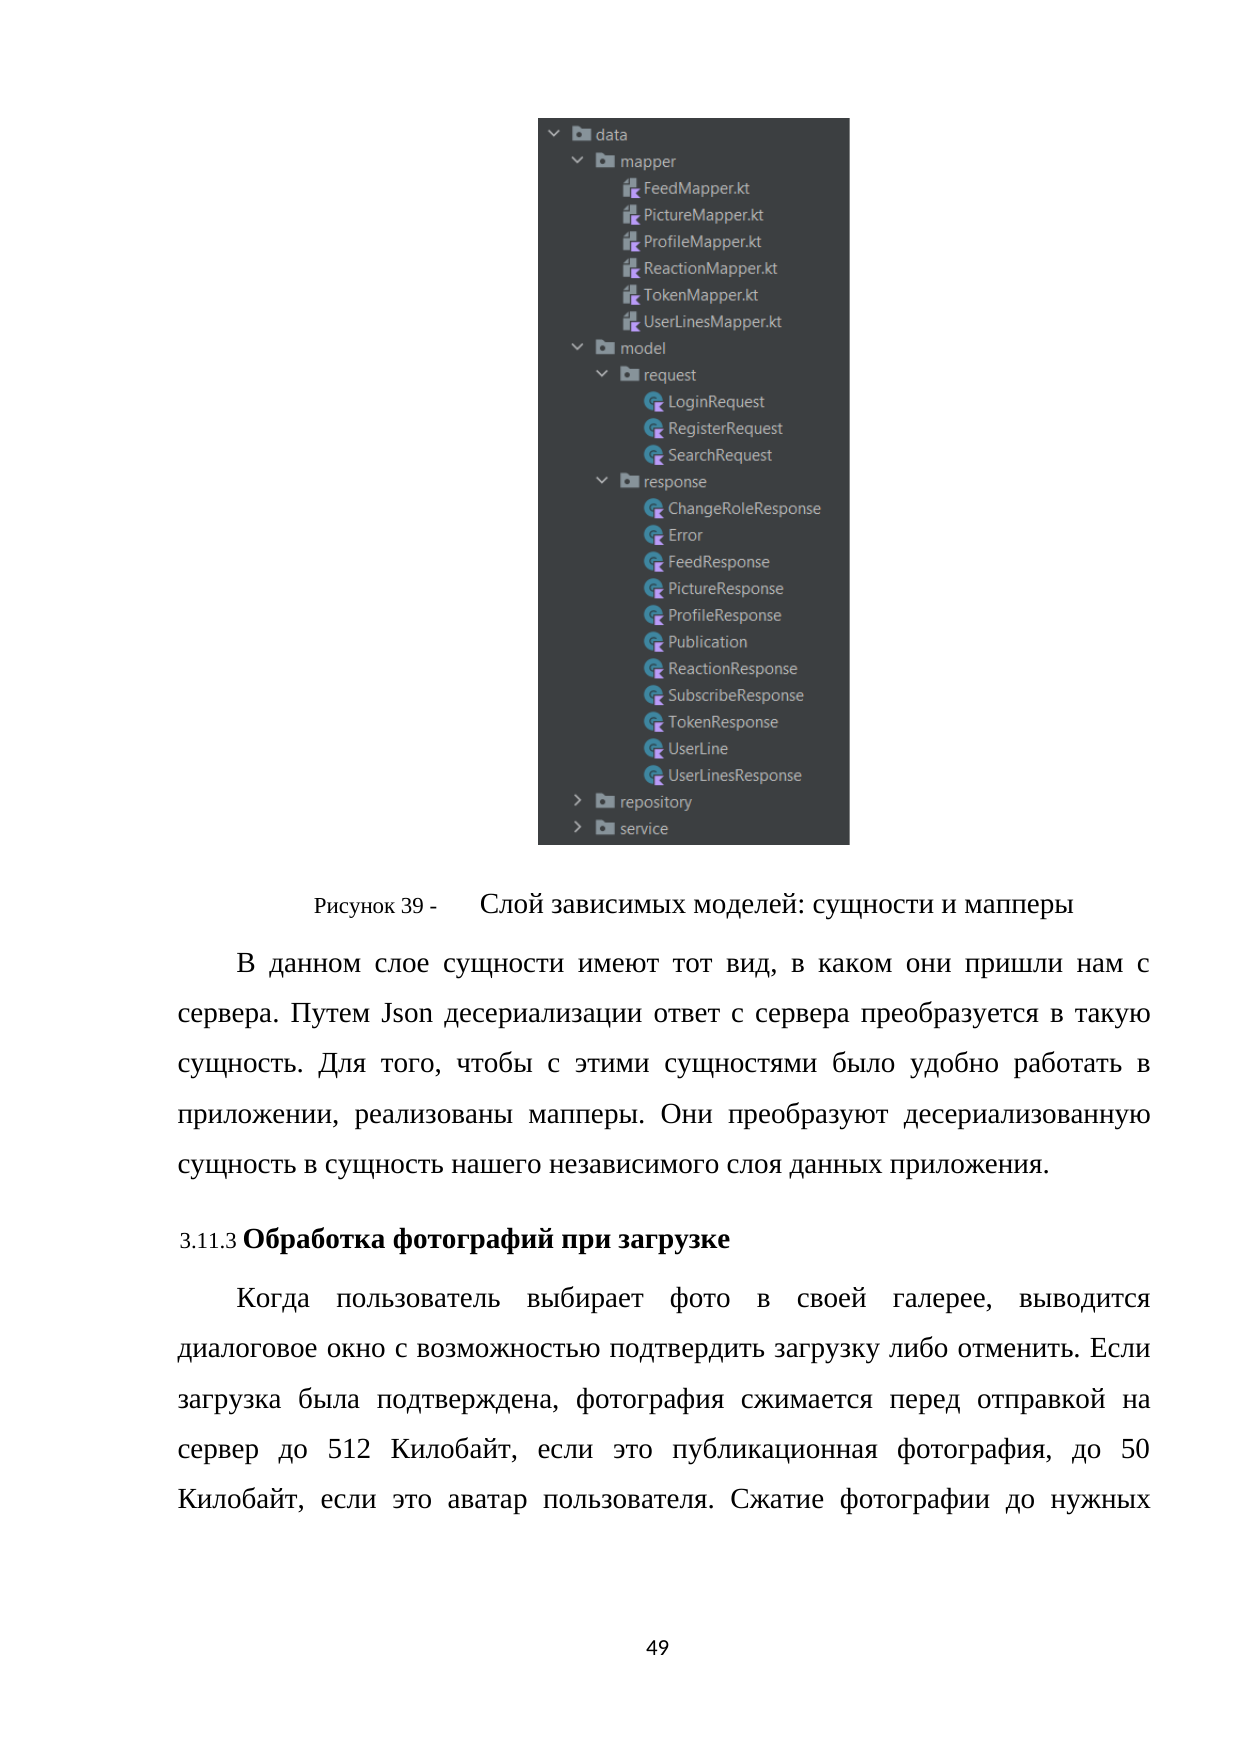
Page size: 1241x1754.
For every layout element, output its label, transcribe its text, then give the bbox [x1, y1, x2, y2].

text Обработка фотографий при загрузке [179, 1222, 1152, 1255]
text Слой зависимых моделей: сущности и мапперы [207, 886, 1152, 920]
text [177, 1280, 1152, 1515]
text В данном слое сущности имеют тот вид, в каком они пришли нам с сервера. Путем Json десериализации ответ с сервера преобразуется в такую сущность. Для того, чтобы с этими сущностями было удобно работать в приложении, реализованы мапперы. Они преобразуют десериализованную сущность в сущность нашего независимого слоя данных приложения. [177, 945, 1152, 1180]
picture [538, 118, 850, 845]
